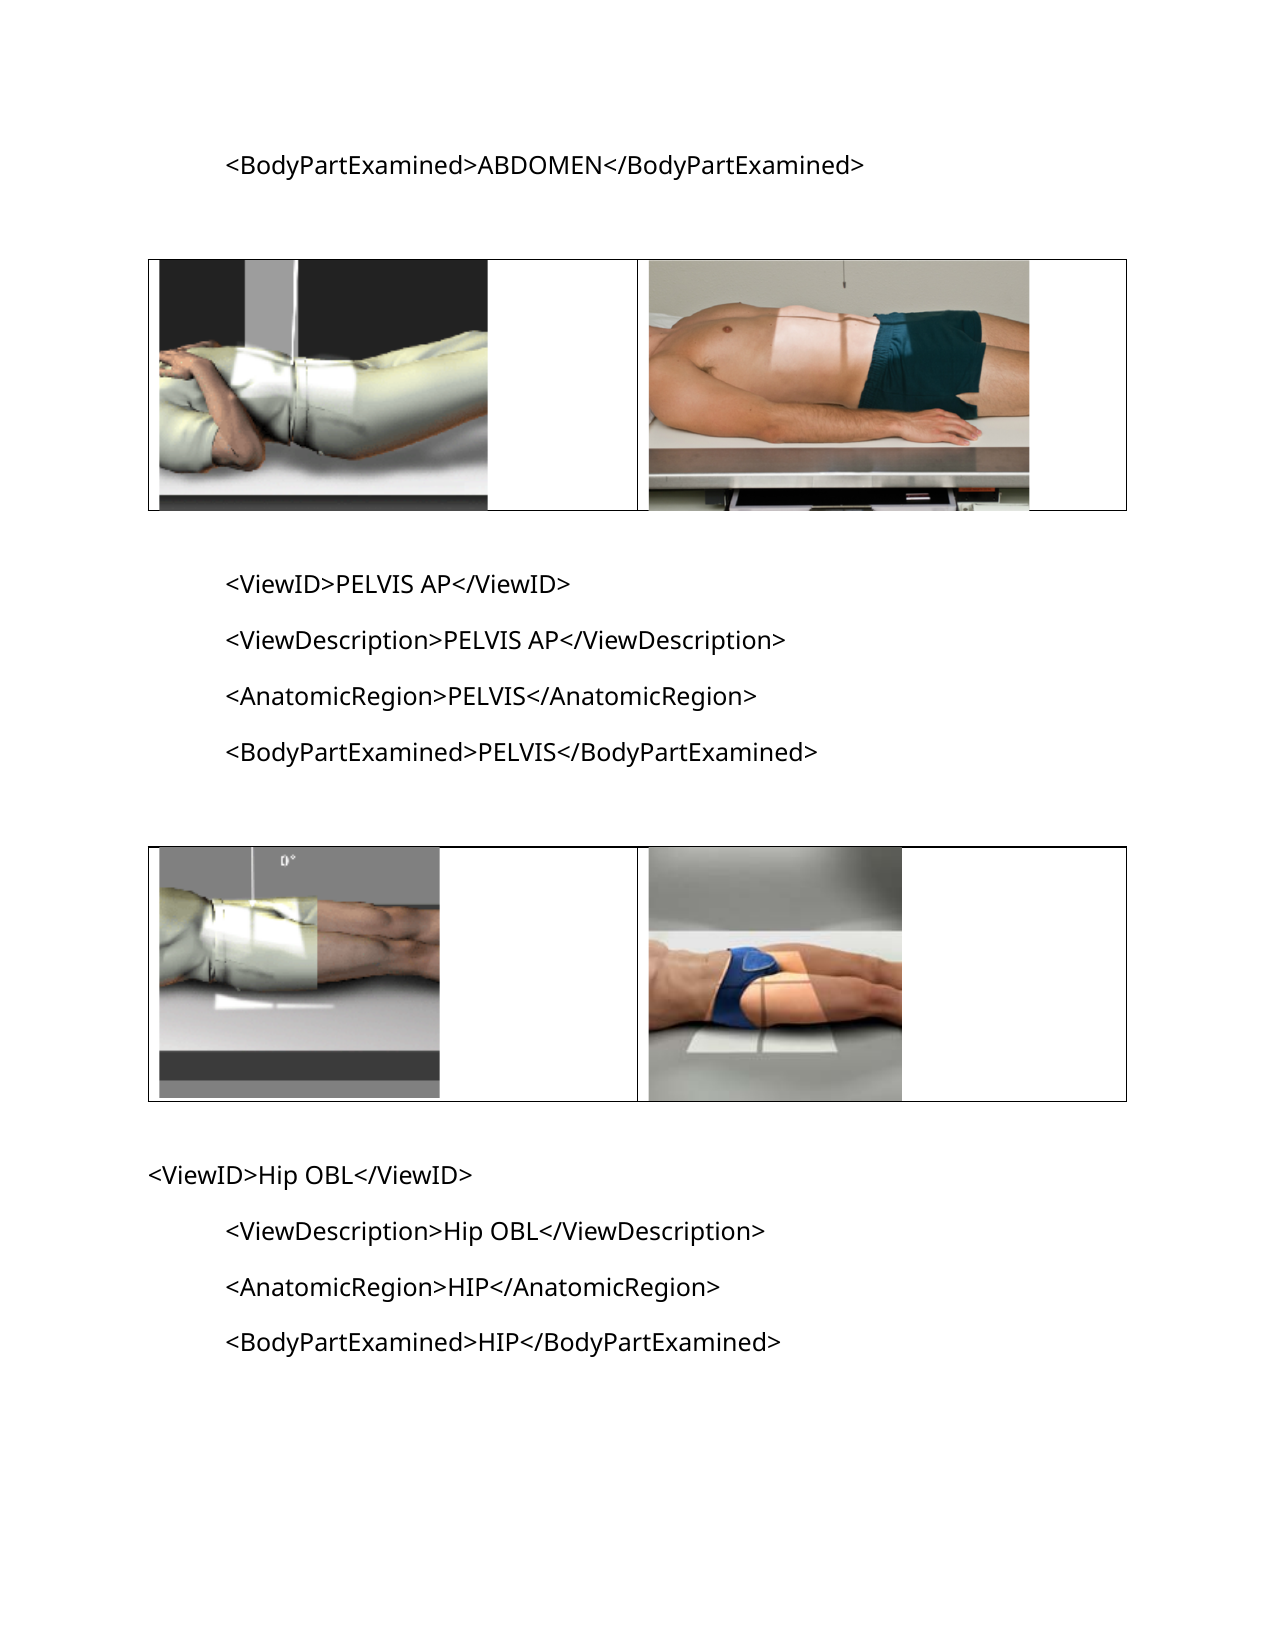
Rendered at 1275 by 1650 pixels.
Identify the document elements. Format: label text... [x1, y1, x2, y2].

picture [648, 260, 1030, 511]
text <BodyPartExamined>ABDOMEN</BodyPartExamined> [148, 148, 1127, 182]
text <BodyPartExamined>PELVIS</BodyPartExamined> [148, 735, 1127, 769]
picture [159, 260, 488, 511]
text <BodyPartExamined>HIP</BodyPartExamined> [148, 1325, 1127, 1359]
text <AnatomicRegion>HIP</AnatomicRegion> [148, 1269, 1127, 1303]
text <ViewID>PELVIS AP</ViewID> [148, 567, 1127, 601]
text <AnatomicRegion>PELVIS</AnatomicRegion> [148, 679, 1127, 713]
text <ViewID>Hip OBL</ViewID> [148, 1157, 1127, 1192]
table_header [149, 260, 159, 510]
table_header [149, 848, 637, 1101]
table_header [638, 848, 648, 1101]
table_header [1030, 260, 1126, 510]
picture [648, 847, 902, 1101]
picture [159, 847, 440, 1098]
table_header [902, 848, 1126, 1101]
table_header [488, 260, 637, 510]
text <ViewDescription>Hip OBL</ViewDescription> [148, 1213, 1127, 1247]
table_header [638, 260, 648, 510]
text <ViewDescription>PELVIS AP</ViewDescription> [148, 623, 1127, 657]
